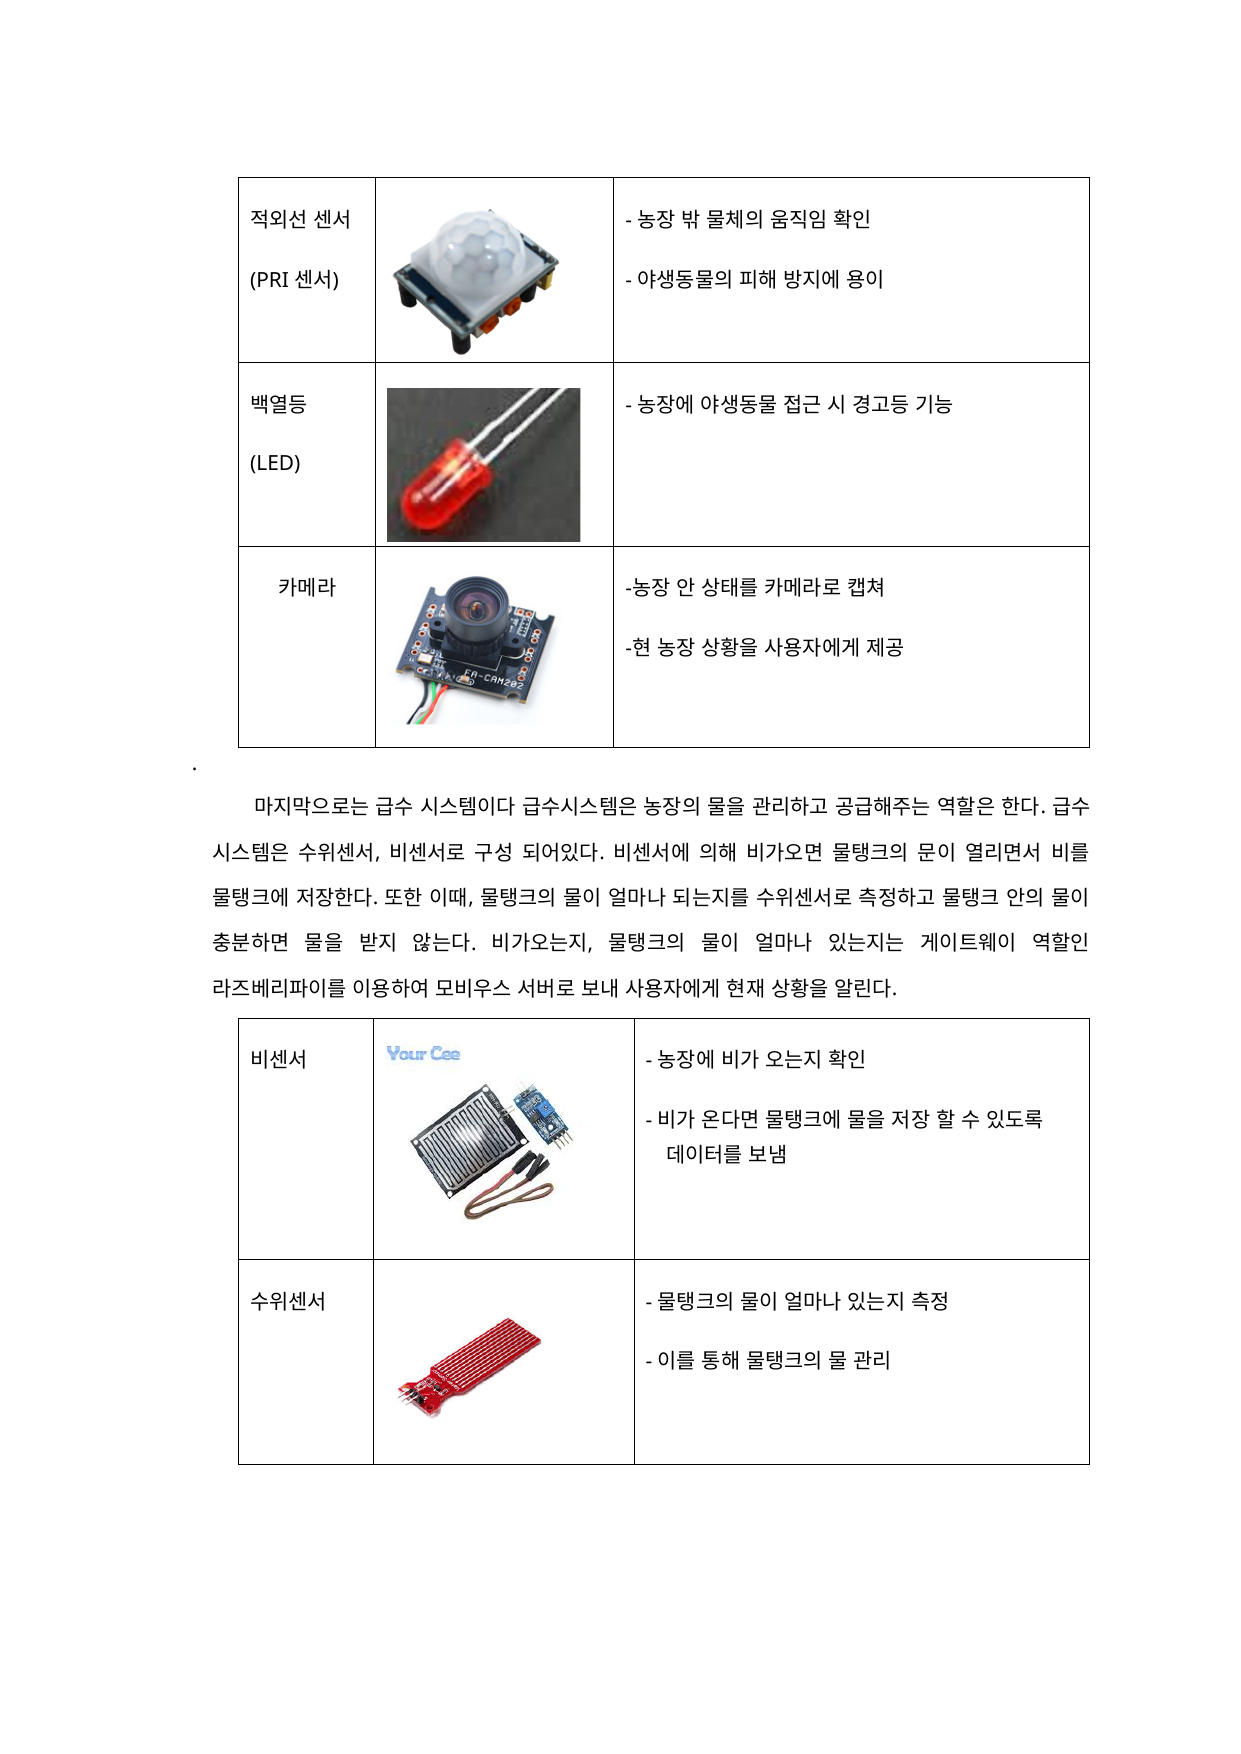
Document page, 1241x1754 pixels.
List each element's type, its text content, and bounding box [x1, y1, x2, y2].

table_cell - 농장 밖 물체의 움직임 확인 - 야생동물의 피해 방지에 용이 [614, 178, 1089, 362]
table_cell -농장 안 상태를 카메라로 캡쳐 -현 농장 상황을 사용자에게 제공 [614, 547, 1089, 747]
text 마지막으로는 급수 시스템이다 급수시스템은 농장의 물을 관리하고 공급해주는 역할은 한다. 급수 시스템은 수위센서, 비센서로 구성 되어있다. 비센서에 의해 비가오면 물탱크의 문이 열리면서 비를 물탱크에 저장한다. 또한 이때, 물탱크의 물이 얼마나 되는지를 수위센서로 측정하고 물탱크 안의 물이 충분하면 물을 받지 않는다. 비가오는지, 물탱크의 물이 얼마나 있는지는 게이트웨이 역할인 라즈베리파이를 이용하여 모비우스 서버로 보내 사용자에게 현재 상황을 알린다. [212, 790, 1090, 1002]
picture [387, 571, 565, 743]
table_cell [376, 547, 613, 747]
table_cell [376, 178, 613, 362]
picture [385, 1043, 597, 1255]
table_cell [374, 1260, 634, 1463]
picture [387, 203, 565, 358]
table_cell - 농장에 야생동물 접근 시 경고등 기능 [614, 363, 1089, 546]
table_cell 카메라 [239, 547, 375, 747]
text . [150, 748, 1090, 776]
table_header - 농장에 비가 오는지 확인 - 비가 온다면 물탱크에 물을 저장 할 수 있도록 데이터를 보냄 [635, 1019, 1089, 1259]
table_cell 백열등 (LED) [239, 363, 375, 546]
picture [387, 388, 581, 542]
picture [385, 1285, 560, 1460]
table_cell [376, 363, 613, 546]
table_header 비센서 [239, 1019, 373, 1259]
table_cell 수위센서 [239, 1260, 373, 1463]
table_cell - 물탱크의 물이 얼마나 있는지 측정 - 이를 통해 물탱크의 물 관리 [635, 1260, 1089, 1463]
table_header [374, 1019, 634, 1259]
table_cell 적외선 센서 (PRI 센서) [239, 178, 375, 362]
